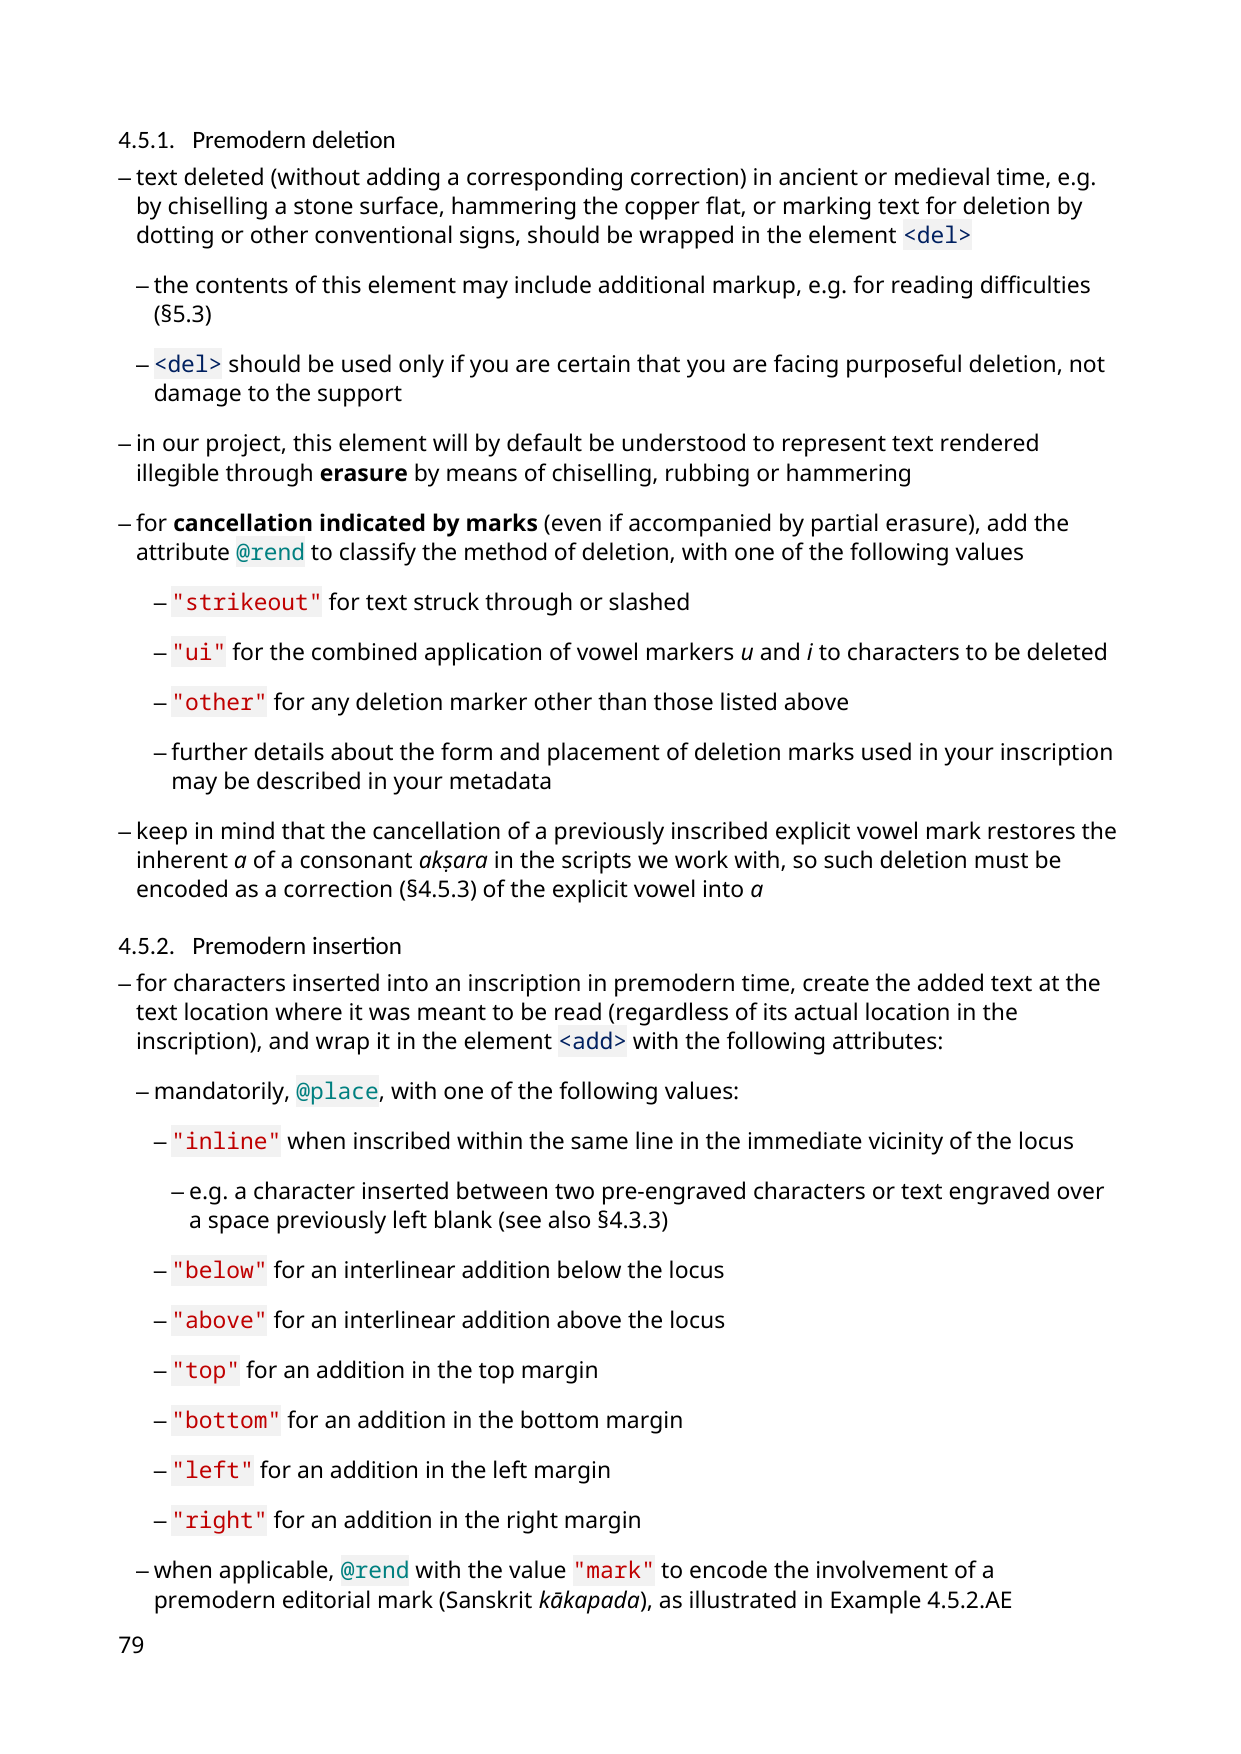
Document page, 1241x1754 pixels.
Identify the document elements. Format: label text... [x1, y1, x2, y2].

list "right" for an addition in the right margin [267, 1506, 1122, 1535]
list further details about the form and placement of deletion marks used in your inscription may be described in your metadata [153, 737, 1122, 795]
list for characters inserted into an inscription in premodern time, create the added text at the text location where it was meant to be read (regardless of its actual location in the inscription), and wrap it in the element <add> with the following attributes: [118, 968, 1122, 1056]
list "ui" for the combined application of vowel markers u and i to characters to be deleted [226, 637, 1122, 666]
list mandatorily, @place, with one of the following values: [379, 1076, 1122, 1106]
list "inline" when inscribed within the same line in the immediate vicinity of the locus [281, 1126, 1122, 1156]
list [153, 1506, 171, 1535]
list text deleted (without adding a corresponding correction) in ancient or medieval time, e.g. by chiselling a stone surface, hammering the copper flat, or marking text for deletion by dotting or other conventional signs, should be wrapped in the element <del> [118, 162, 1122, 249]
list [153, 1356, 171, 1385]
list keep in mind that the cancellation of a previously inscribed explicit vowel mark restores the inherent a of a consonant akṣara in the scripts we work with, so such deletion must be encoded as a correction (§4.5.3) of the explicit vowel into a [118, 816, 1122, 903]
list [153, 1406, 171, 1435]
list e.g. a character inserted between two pre-engraved characters or text engraved over a space previously left blank (see also §4.3.3) [171, 1176, 1122, 1235]
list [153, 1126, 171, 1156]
list "top" for an addition in the top margin [240, 1356, 1122, 1385]
list "other" for any deletion marker other than those listed above [267, 687, 1122, 716]
list <del> should be used only if you are certain that you are facing purposeful deletion, not damage to the support [136, 349, 1122, 408]
list "above" for an interlinear addition above the locus [267, 1306, 1122, 1335]
list for cancellation indicated by marks (even if accompanied by partial erasure), add the attribute @rend to classify the method of deletion, with one of the following values [118, 508, 1122, 566]
subtitle Premodern deletion [118, 118, 1122, 156]
list "below" for an interlinear addition below the locus [267, 1256, 1122, 1285]
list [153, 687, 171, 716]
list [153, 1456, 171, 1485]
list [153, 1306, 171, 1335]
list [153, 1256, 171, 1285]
list in our project, this element will by default be understood to represent text rendered illegible through erasure by means of chiselling, rubbing or hammering [118, 428, 1122, 487]
subtitle Premodern insertion [118, 924, 1122, 962]
list mandatorily, @place, with one of the following values: [136, 1076, 296, 1106]
list "left" for an addition in the left margin [254, 1456, 1122, 1485]
list "strikeout" for text struck through or slashed [322, 587, 1122, 616]
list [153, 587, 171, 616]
list when applicable, @rend with the value "mark" to encode the involvement of a premodern editorial mark (Sanskrit kākapada), as illustrated in Example 4.5.2.B [136, 1556, 1122, 1614]
list the contents of this element may include additional markup, e.g. for reading difficulties (§5.3) [136, 270, 1122, 328]
list "bottom" for an addition in the bottom margin [281, 1406, 1122, 1435]
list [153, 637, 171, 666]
